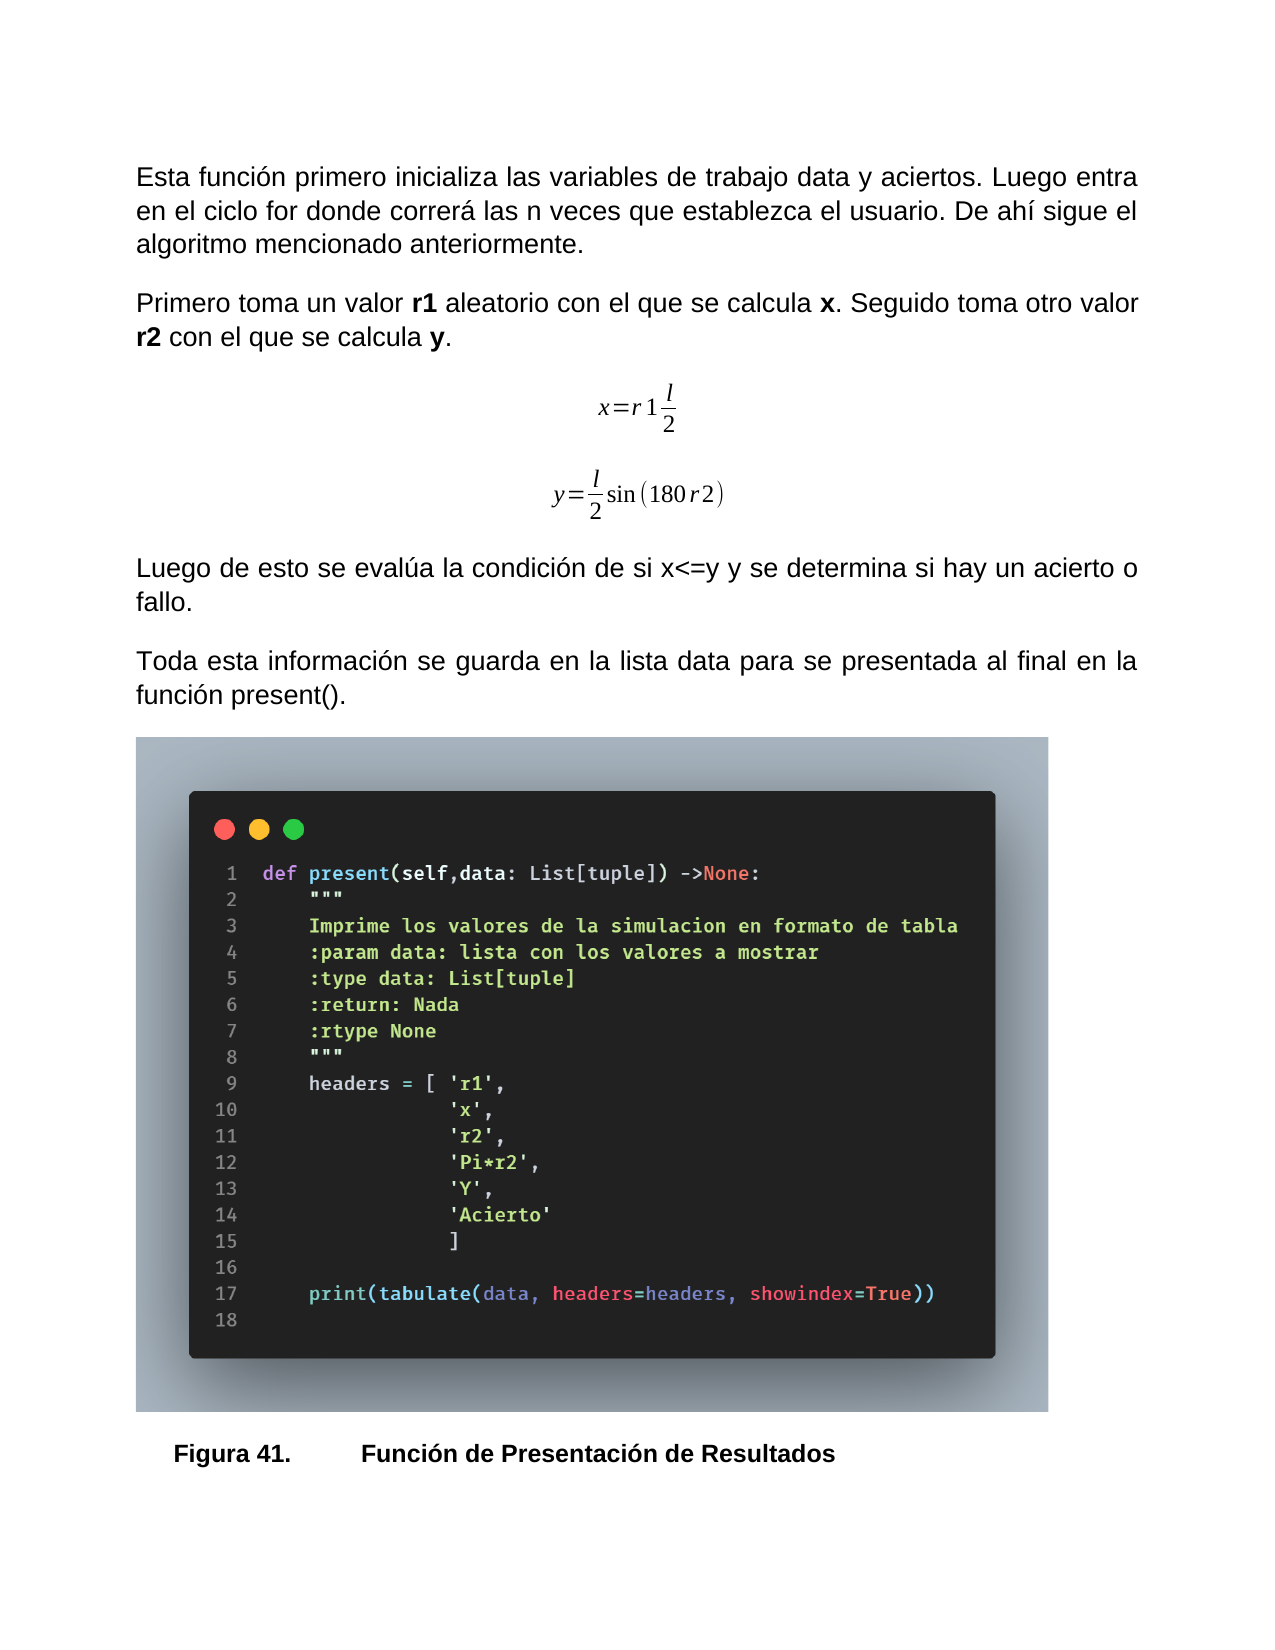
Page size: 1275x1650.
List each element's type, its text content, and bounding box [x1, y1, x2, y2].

text Primero toma un valor r1 aleatorio con el que se calcula x. Seguido toma otro valor r2 con el que se calcula y. [136, 287, 1139, 352]
text Esta función primero inicializa las variables de trabajo data y aciertos. Luego entra en el ciclo for donde correrá las n veces que establezca el usuario. De ahí sigue el algoritmo mencionado anteriormente. [136, 161, 1139, 259]
text Toda esta información se guarda en la lista data para se presentada al final en la función present(). [136, 645, 1139, 710]
picture [135, 737, 1049, 1412]
text Luego de esto se evalúa la condición de si x<=y y se determina si hay un acierto o fallo. [136, 552, 1139, 617]
text Función de Presentación de Resultados [173, 1439, 1139, 1467]
